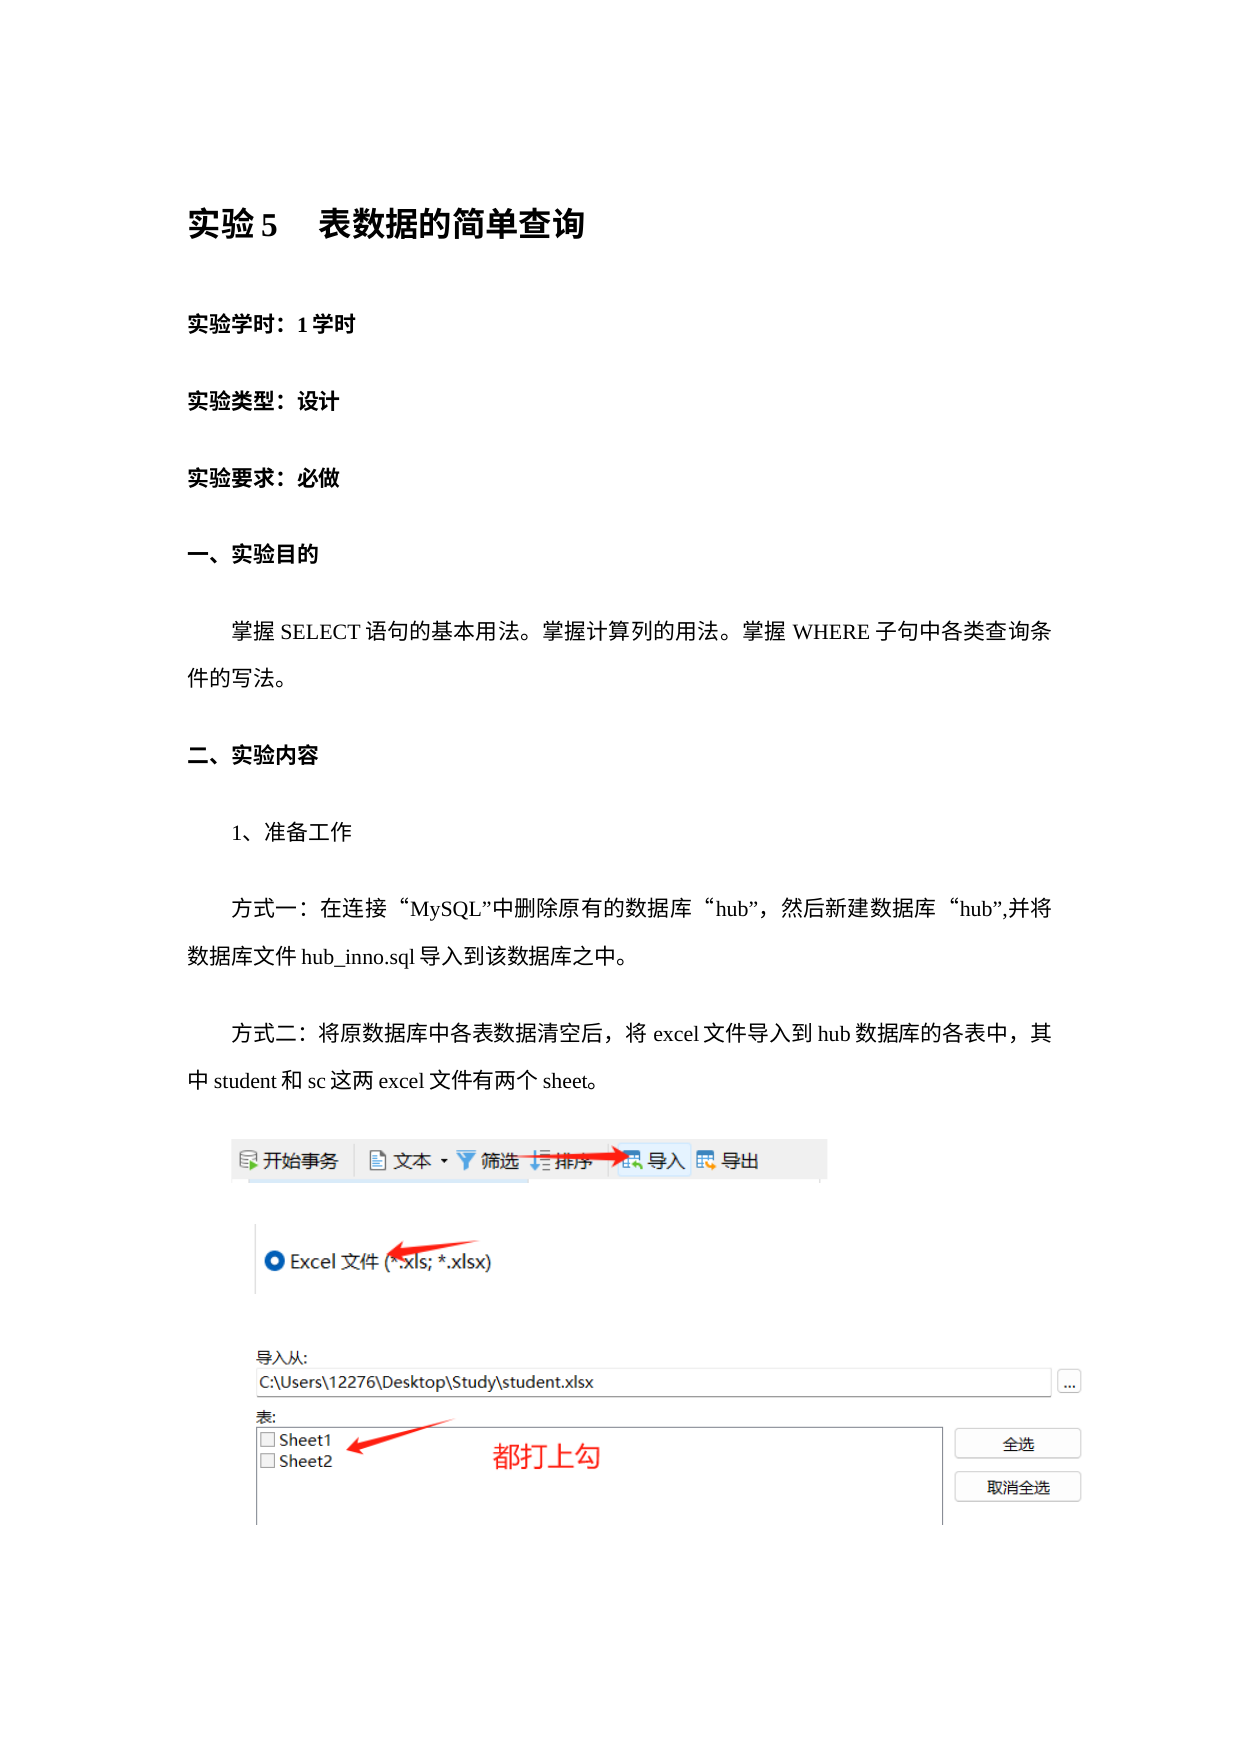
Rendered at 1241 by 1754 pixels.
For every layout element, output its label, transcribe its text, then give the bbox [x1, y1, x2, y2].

text 1、准备工作 [187, 815, 1053, 846]
text 方式二：将原数据库中各表数据清空后，将excel文件导入到hub数据库的各表中，其中student和sc这两excel文件有两个sheet。 [187, 1016, 1053, 1095]
text 实验学时：1学时 [187, 307, 1053, 339]
text 方式一：在连接“MySQL”中删除原有的数据库“hub”，然后新建数据库“hub”,并将数据库文件hub_inno.sql导入到该数据库之中。 [187, 891, 1053, 971]
text 掌握SELECT语句的基本用法。掌握计算列的用法。掌握WHERE子句中各类查询条件的写法。 [187, 614, 1053, 693]
text 二、实验内容 [187, 738, 1053, 770]
text 一、实验目的 [187, 537, 1053, 569]
picture [231, 1224, 533, 1294]
text 实验要求：必做 [187, 461, 1053, 492]
picture [231, 1335, 1096, 1525]
subtitle 实验5 表数据的简单查询 [187, 189, 1053, 254]
text 实验类型：设计 [187, 384, 1053, 416]
picture [231, 1139, 828, 1183]
